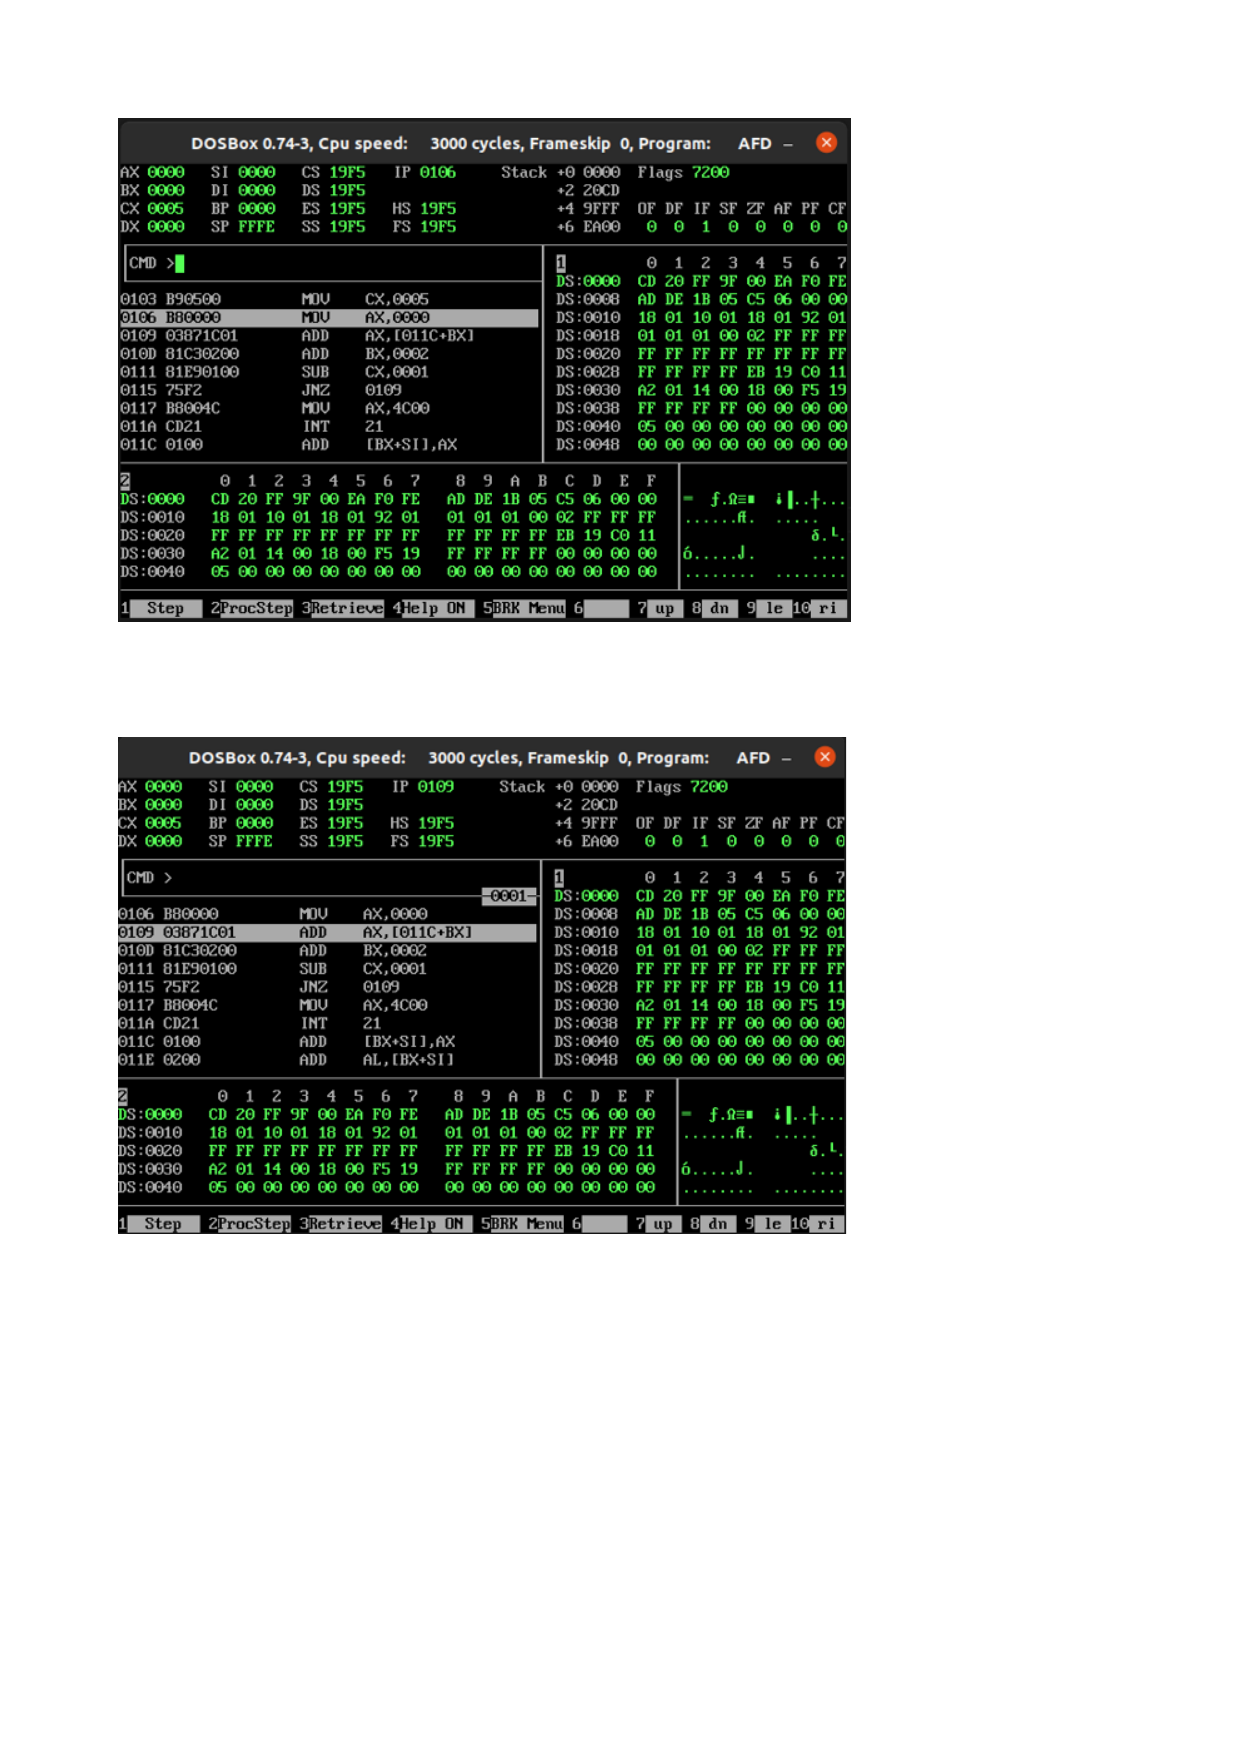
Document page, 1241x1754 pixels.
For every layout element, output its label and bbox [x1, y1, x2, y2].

picture [118, 118, 851, 622]
picture [118, 737, 847, 1234]
